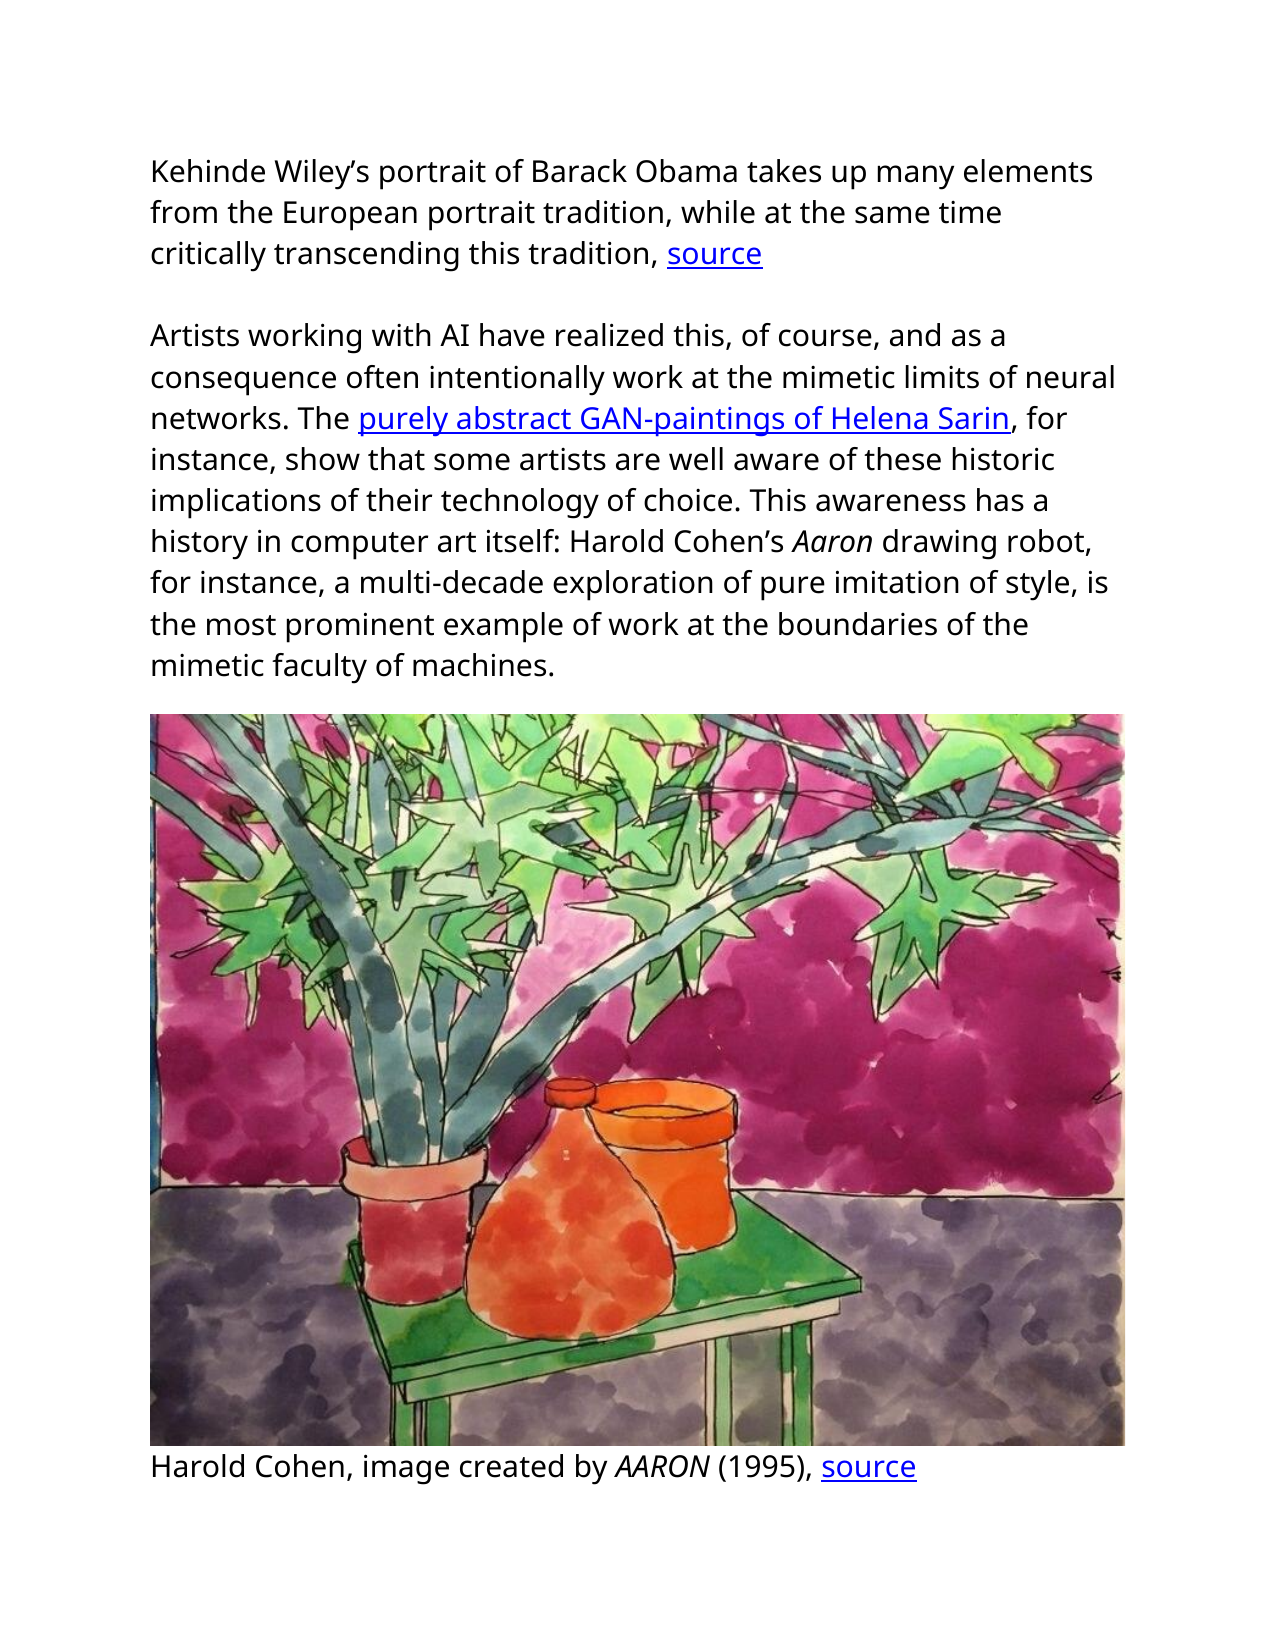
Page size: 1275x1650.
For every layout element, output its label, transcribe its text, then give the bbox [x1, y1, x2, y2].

text Harold Cohen, image created by AARON (1995), source [150, 1446, 1125, 1486]
text Artists working with AI have realized this, of course, and as a consequence often intentionally work at the mimetic limits of neural networks. The purely abstract GAN-paintings of Helena Sarin, for instance, show that some artists are well aware of these historic implications of their technology of choice. This awareness has a history in computer art itself: Harold Cohen’s Aaron drawing robot, for instance, a multi-decade exploration of pure imitation of style, is the most prominent example of work at the boundaries of the mimetic faculty of machines. [150, 314, 1125, 685]
picture [150, 714, 1125, 1446]
text Kehinde Wiley’s portrait of Barack Obama takes up many elements from the European portrait tradition, while at the same time critically transcending this tradition, source [150, 150, 1125, 273]
